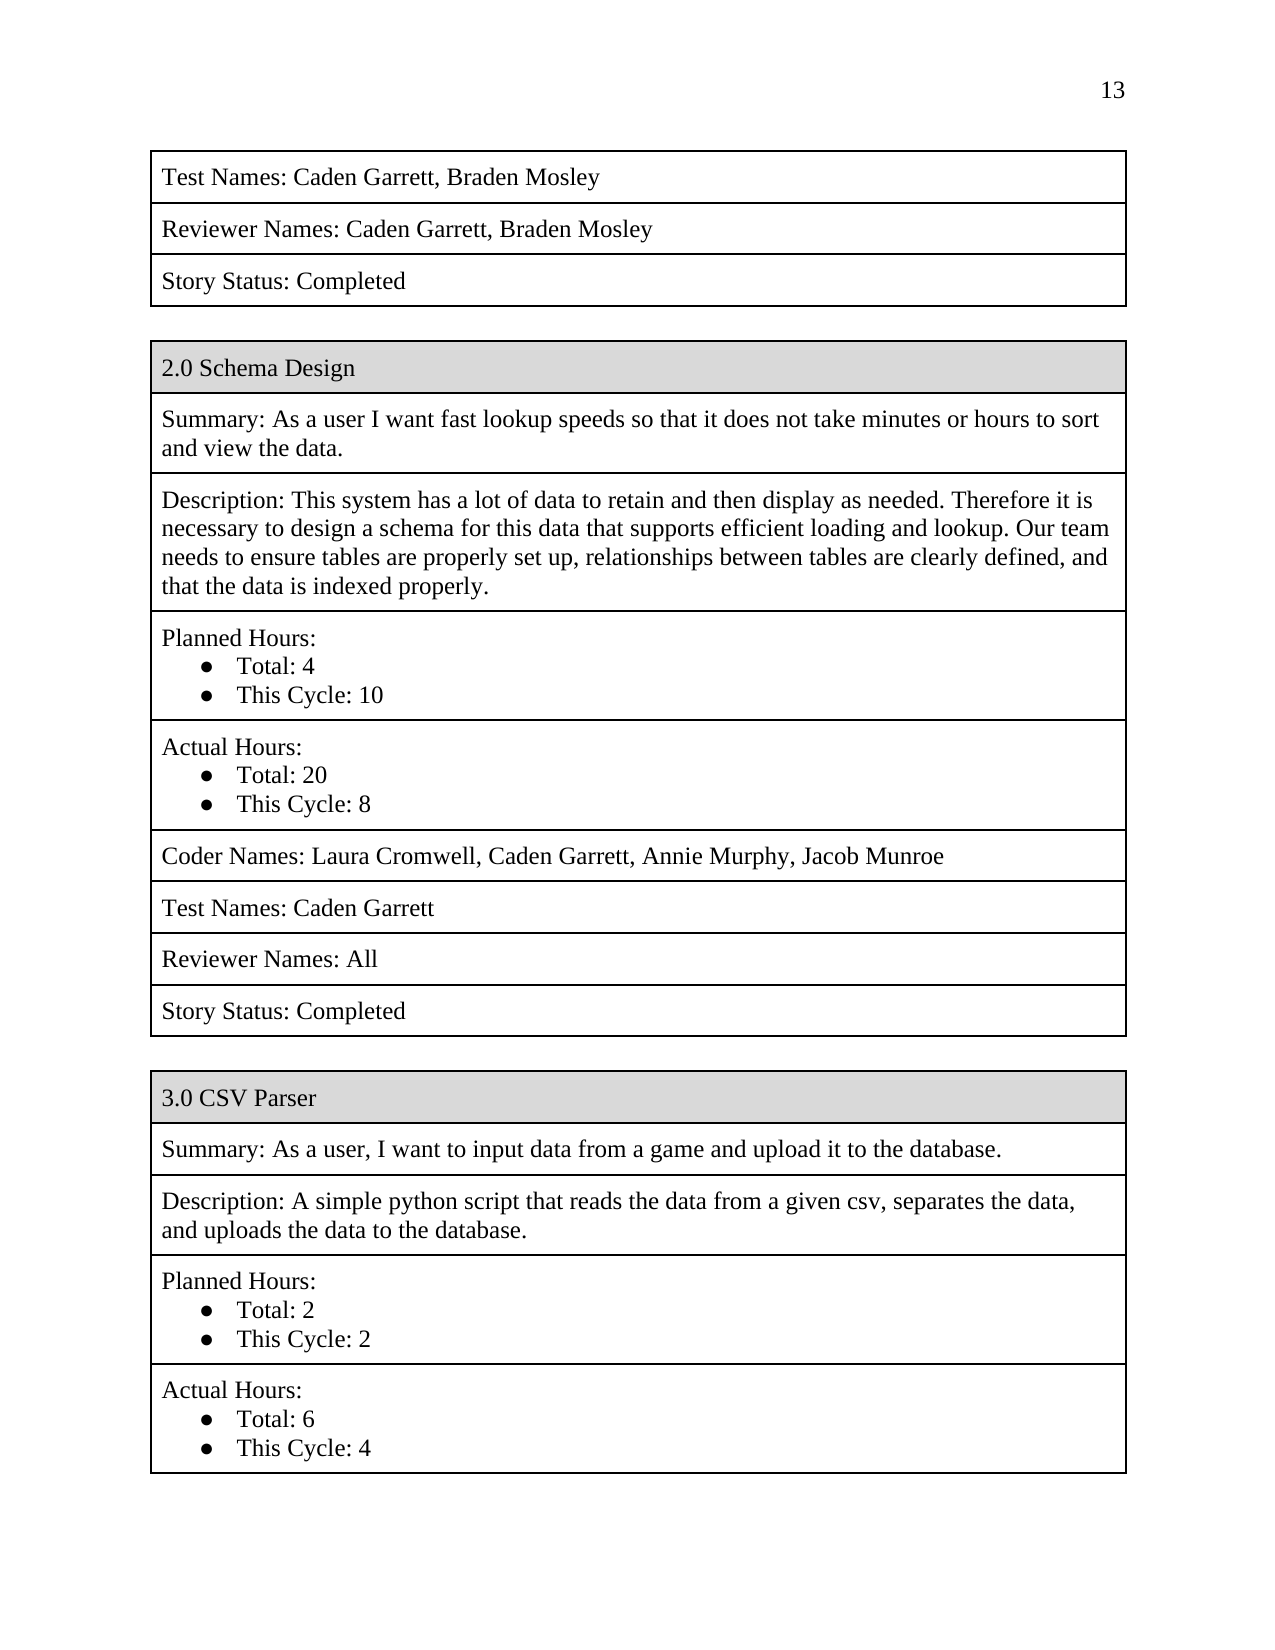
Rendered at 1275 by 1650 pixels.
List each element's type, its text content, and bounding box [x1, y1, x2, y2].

table_cell Story Status: Completed [152, 255, 1125, 305]
table_header 3.0 CSV Parser [152, 1072, 1125, 1122]
table_cell Description: This system has a lot of data to retain and then display as needed. Therefore it is necessary to design a schema for this data that supports efficient loading and lookup. Our team needs to ensure tables are properly set up, relationships between tables are clearly defined, and that the data is indexed properly. [152, 474, 1125, 610]
table_cell Actual Hours: Total: 6 This Cycle: 4 [152, 1365, 1125, 1472]
table_cell Reviewer Names: Caden Garrett, Braden Mosley [152, 204, 1125, 253]
table_cell Story Status: Completed [152, 986, 1125, 1035]
table_cell Description: A simple python script that reads the data from a given csv, separates the data, and uploads the data to the database. [152, 1176, 1125, 1254]
table_cell Planned Hours: Total: 2 This Cycle: 2 [152, 1256, 1125, 1363]
table_cell Test Names: Caden Garrett, Braden Mosley [152, 152, 1125, 202]
table_cell Summary: As a user, I want to input data from a game and upload it to the database. [152, 1124, 1125, 1173]
table_cell Coder Names: Laura Cromwell, Caden Garrett, Annie Murphy, Jacob Munroe [152, 831, 1125, 880]
table_cell Test Names: Caden Garrett [152, 882, 1125, 932]
table_header 2.0 Schema Design [152, 342, 1125, 392]
table_cell Summary: As a user I want fast lookup speeds so that it does not take minutes or hours to sort and view the data. [152, 394, 1125, 472]
table_cell Reviewer Names: All [152, 934, 1125, 983]
table_cell Planned Hours: Total: 4 This Cycle: 10 [152, 612, 1125, 719]
table_cell Actual Hours: Total: 20 This Cycle: 8 [152, 721, 1125, 828]
